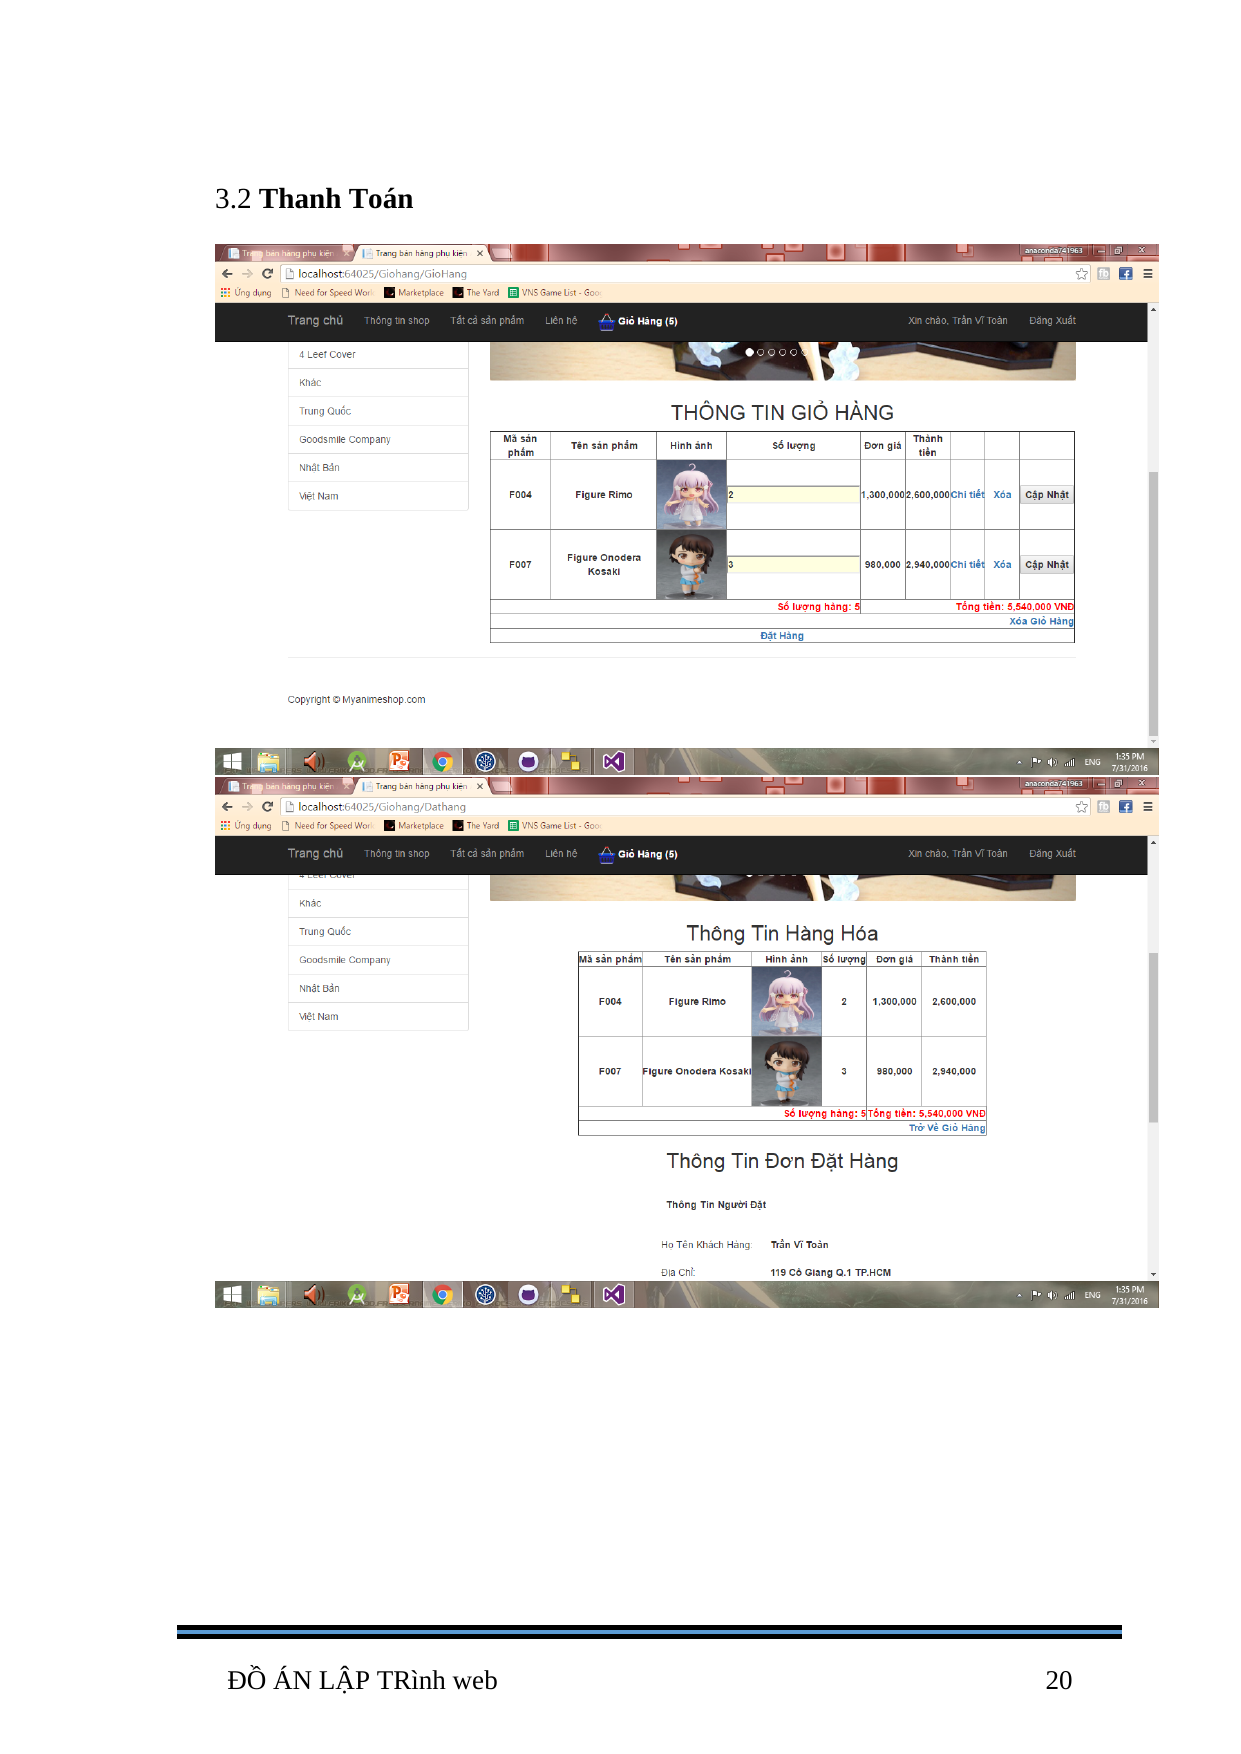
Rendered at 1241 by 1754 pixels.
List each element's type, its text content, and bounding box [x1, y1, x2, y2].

picture [215, 777, 1159, 1308]
subtitle Thanh Toán [215, 181, 1084, 215]
picture [215, 244, 1159, 775]
